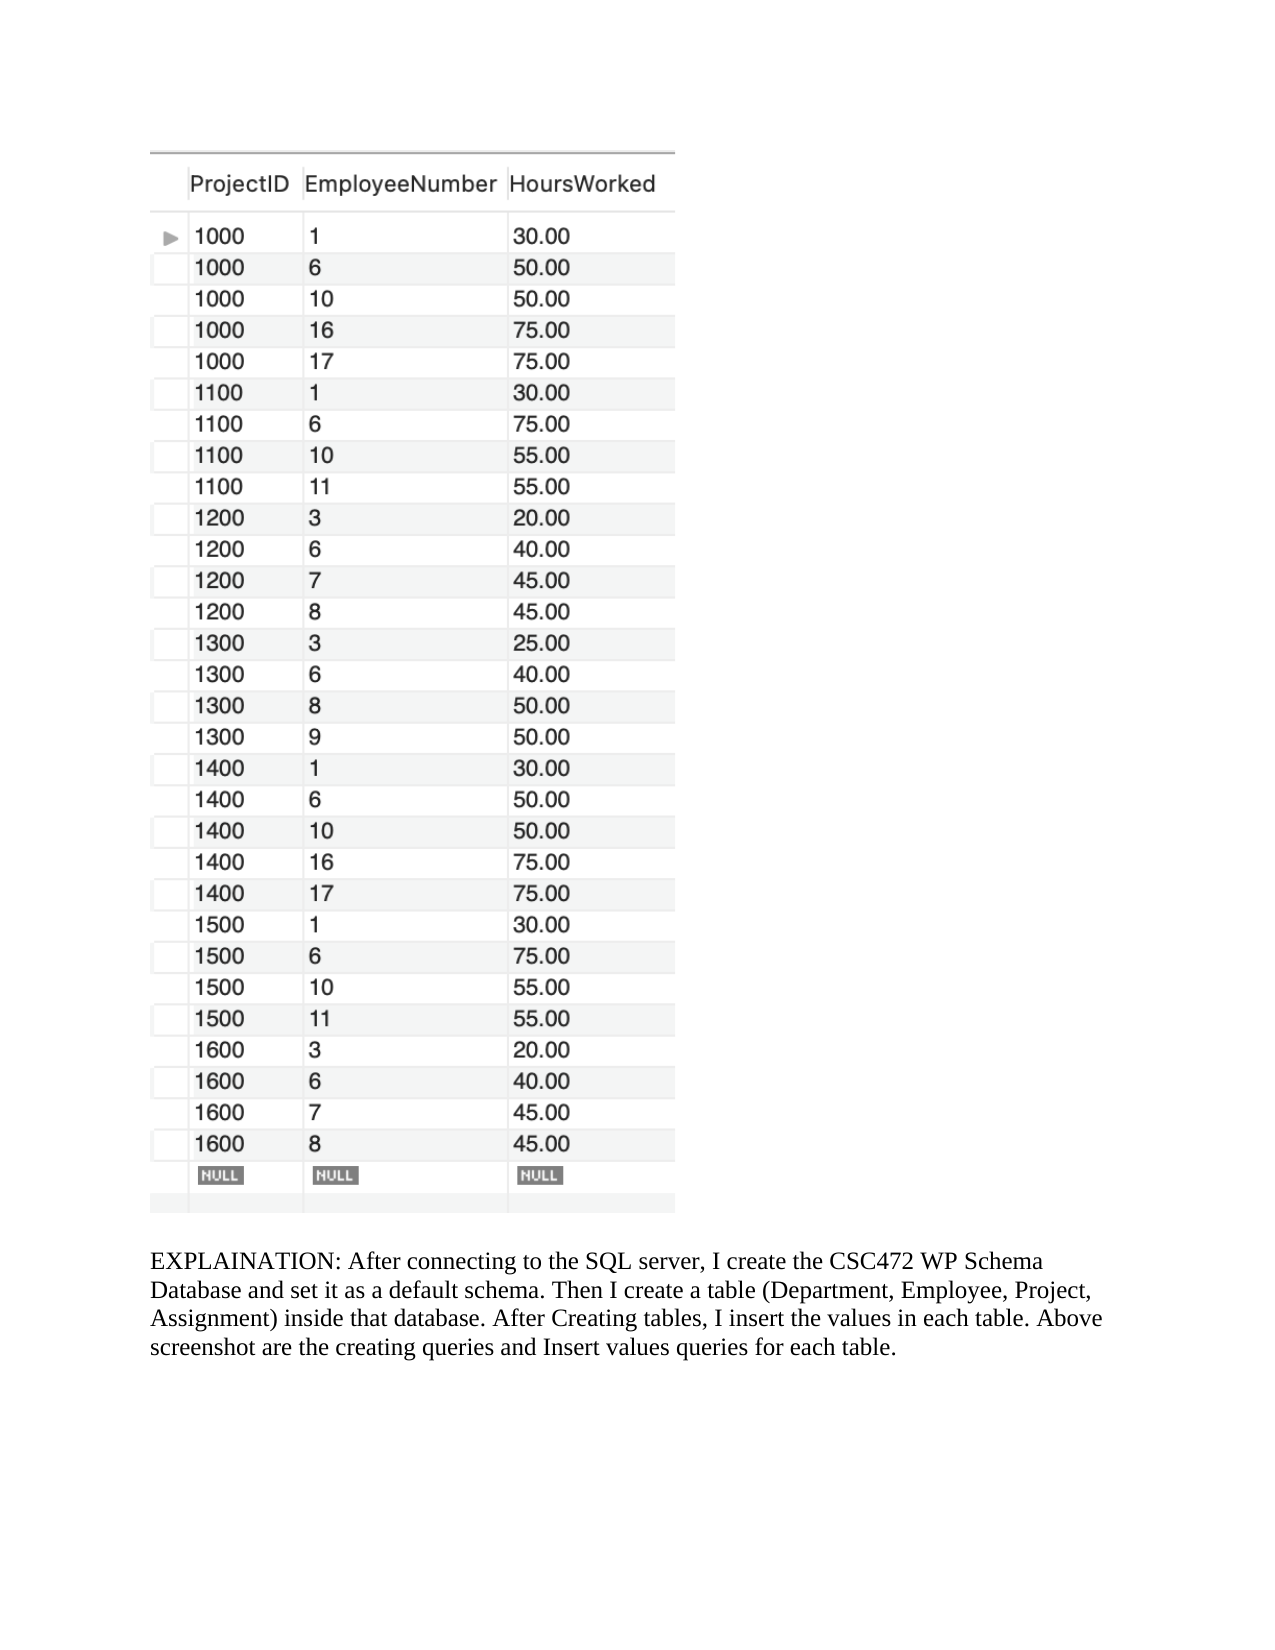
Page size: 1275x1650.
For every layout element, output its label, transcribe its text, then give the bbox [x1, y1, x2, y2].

text EXPLAINATION: After connecting to the SQL server, I create the CSC472 WP Schema Database and set it as a default schema. Then I create a table (Department, Employee, Project, Assignment) inside that database. After Creating tables, I insert the values in each table. Above screenshot are the creating queries and Insert values queries for each table. [150, 1246, 1125, 1361]
picture [150, 150, 675, 1213]
